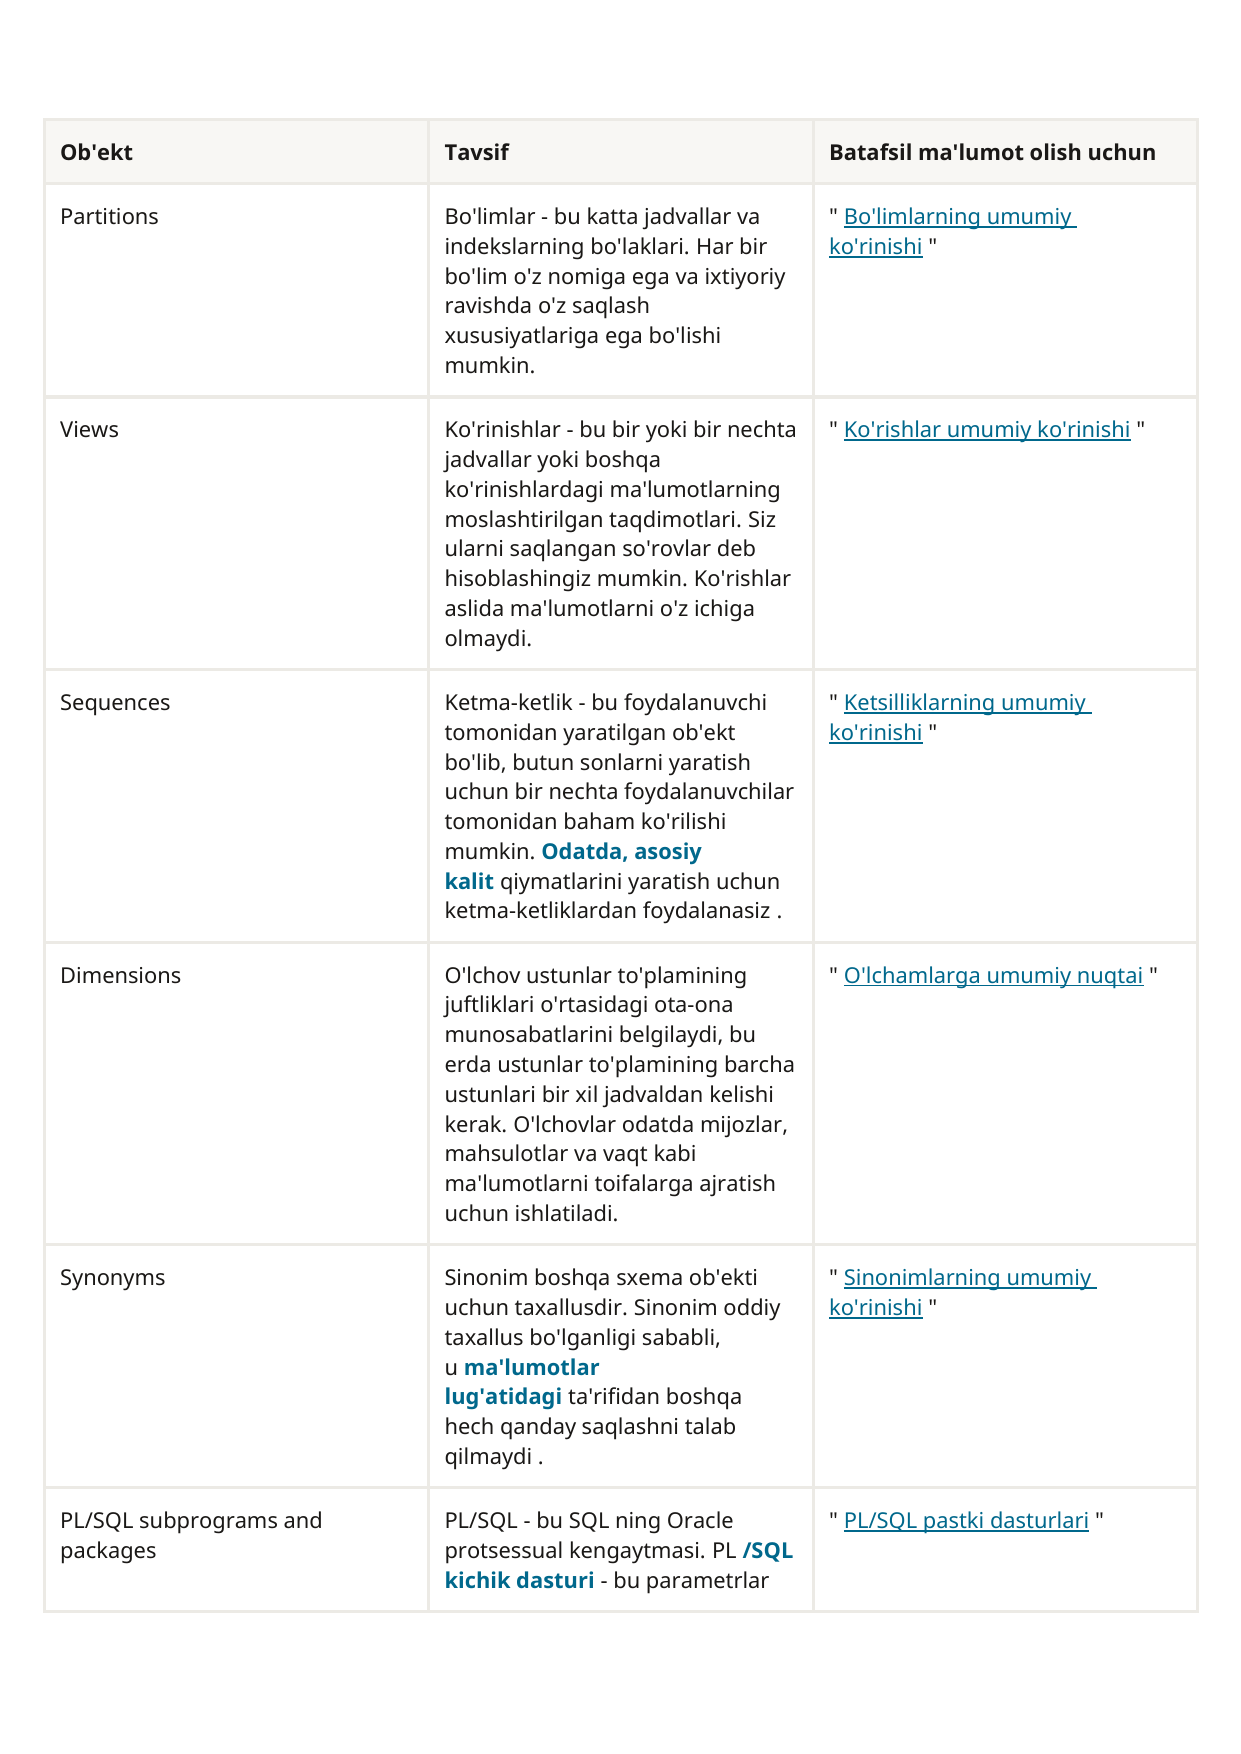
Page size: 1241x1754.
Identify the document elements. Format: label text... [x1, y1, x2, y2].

table_header Tavsif [430, 121, 812, 182]
table_cell Views [46, 399, 427, 668]
table_cell Sinonim boshqa sxema ob'ekti uchun taxallusdir. Sinonim oddiy taxallus bo'lganligi sababli, u ma'lumotlar lug'atidagi ta'rifidan boshqa hech qanday saqlashni talab qilmaydi . [430, 1246, 812, 1486]
table_cell " O'lchamlarga umumiy nuqtai " [815, 944, 1196, 1243]
table_header Ob'ekt [46, 121, 427, 182]
table_header Batafsil ma'lumot olish uchun [815, 121, 1196, 182]
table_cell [430, 1489, 812, 1610]
table_cell Ketma-ketlik - bu foydalanuvchi tomonidan yaratilgan ob'ekt bo'lib, butun sonlarni yaratish uchun bir nechta foydalanuvchilar tomonidan baham ko'rilishi mumkin. Odatda, asosiy kalit qiymatlarini yaratish uchun ketma-ketliklardan foydalanasiz . [430, 671, 812, 941]
table_cell Ko'rinishlar - bu bir yoki bir nechta jadvallar yoki boshqa ko'rinishlardagi ma'lumotlarning moslashtirilgan taqdimotlari. Siz ularni saqlangan so'rovlar deb hisoblashingiz mumkin. Ko'rishlar aslida ma'lumotlarni o'z ichiga olmaydi. [430, 399, 812, 668]
table_cell Bo'limlar - bu katta jadvallar va indekslarning bo'laklari. Har bir bo'lim o'z nomiga ega va ixtiyoriy ravishda o'z saqlash xususiyatlariga ega bo'lishi mumkin. [430, 185, 812, 395]
table_cell " PL/SQL pastki dasturlari " [815, 1489, 1196, 1610]
table_cell " Bo'limlarning umumiy ko'rinishi " [815, 185, 1196, 395]
table_cell " Ko'rishlar umumiy ko'rinishi " [815, 399, 1196, 668]
table_cell O'lchov ustunlar to'plamining juftliklari o'rtasidagi ota-ona munosabatlarini belgilaydi, bu erda ustunlar to'plamining barcha ustunlari bir xil jadvaldan kelishi kerak. O'lchovlar odatda mijozlar, mahsulotlar va vaqt kabi ma'lumotlarni toifalarga ajratish uchun ishlatiladi. [430, 944, 812, 1243]
table_cell Synonyms [46, 1246, 427, 1486]
table_cell Dimensions [46, 944, 427, 1243]
table_cell " Ketsilliklarning umumiy ko'rinishi " [815, 671, 1196, 941]
table_cell Sequences [46, 671, 427, 941]
table_cell " Sinonimlarning umumiy ko'rinishi " [815, 1246, 1196, 1486]
table_cell PL/SQL subprograms and packages [46, 1489, 427, 1610]
table_cell Partitions [46, 185, 427, 395]
